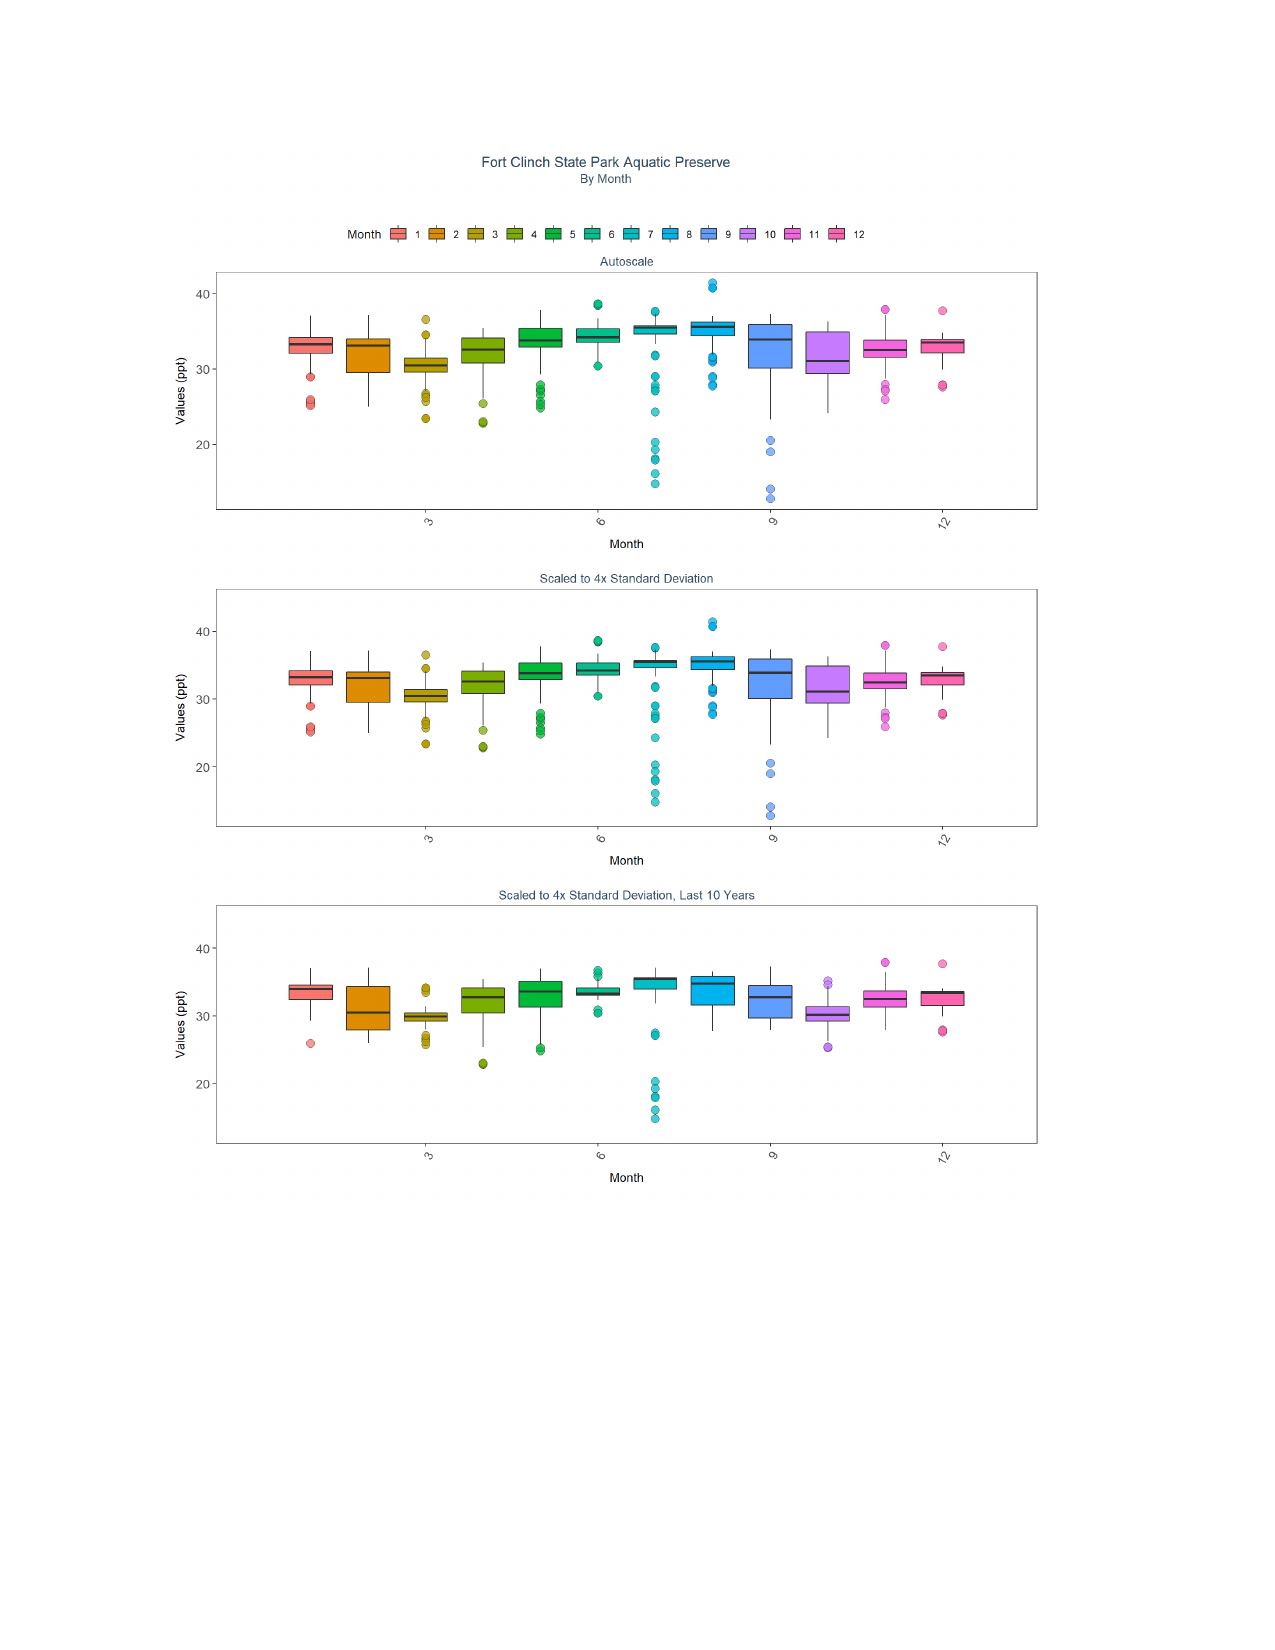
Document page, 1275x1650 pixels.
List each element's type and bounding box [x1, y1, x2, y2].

picture [168, 150, 1044, 1200]
